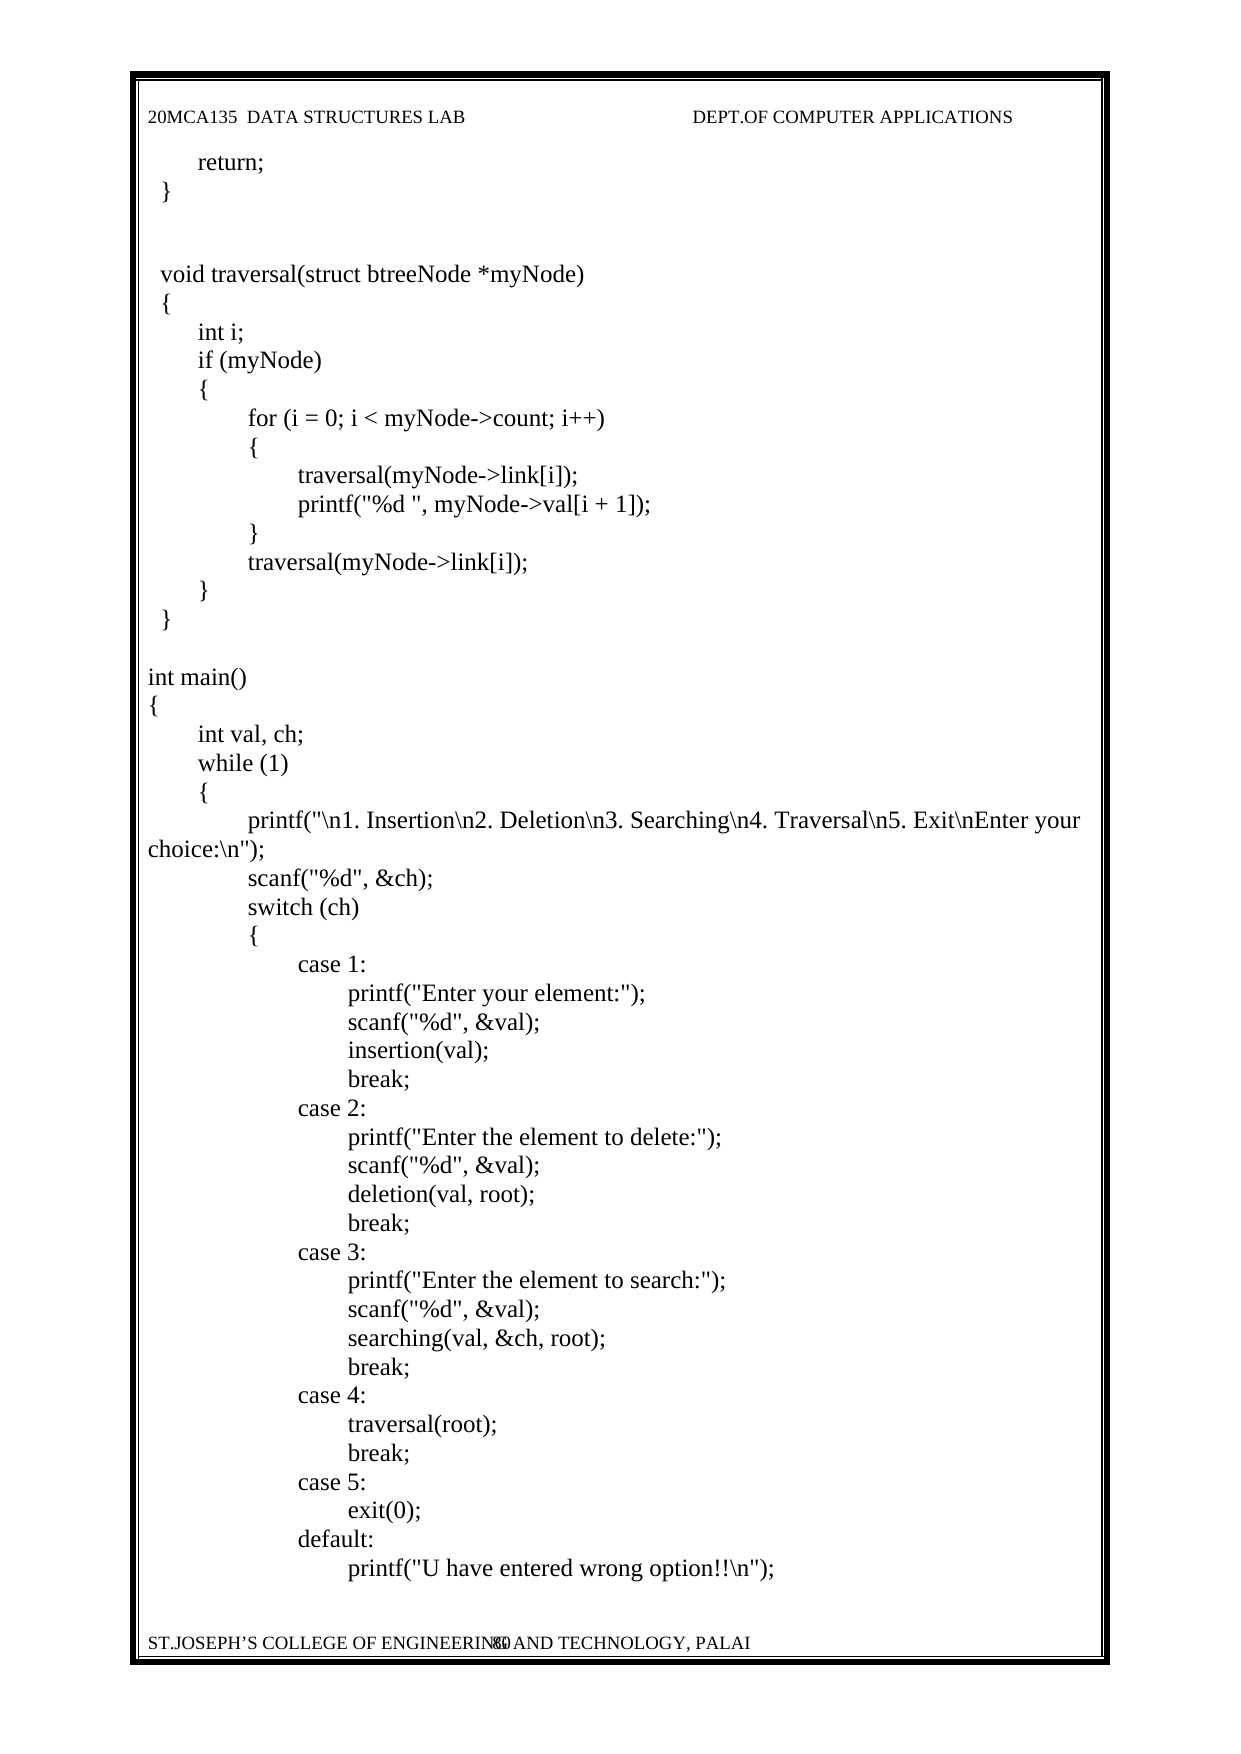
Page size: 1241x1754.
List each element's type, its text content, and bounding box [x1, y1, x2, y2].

text { [148, 690, 1093, 719]
text int main() [148, 662, 1093, 690]
text break; [148, 1352, 1093, 1380]
text case 2: [148, 1093, 1093, 1122]
text return; [148, 147, 1093, 176]
text printf("U have entered wrong option!!\n"); [148, 1553, 1093, 1582]
text printf("\n1. Insertion\n2. Deletion\n3. Searching\n4. Traversal\n5. Exit\nEnter your choice:\n"); [148, 805, 1093, 863]
text scanf("%d", &val); [148, 1294, 1093, 1323]
text traversal(myNode->link[i]); [148, 460, 1093, 489]
text { [148, 374, 1093, 403]
text int val, ch; [148, 719, 1093, 748]
text case 4: [148, 1380, 1093, 1409]
text } [148, 604, 1093, 633]
text case 5: [148, 1467, 1093, 1495]
text switch (ch) [148, 892, 1093, 920]
text printf("Enter the element to delete:"); [148, 1122, 1093, 1150]
text { [148, 777, 1093, 805]
text printf("%d ", myNode->val[i + 1]); [148, 489, 1093, 518]
text deletion(val, root); [148, 1179, 1093, 1208]
text { [148, 920, 1093, 949]
text insertion(val); [148, 1035, 1093, 1064]
text if (myNode) [148, 345, 1093, 374]
text scanf("%d", &ch); [148, 863, 1093, 892]
text for (i = 0; i < myNode->count; i++) [148, 403, 1093, 432]
text break; [148, 1438, 1093, 1467]
text exit(0); [148, 1495, 1093, 1524]
text scanf("%d", &val); [148, 1150, 1093, 1179]
text } [148, 518, 1093, 547]
text while (1) [148, 748, 1093, 777]
text } [148, 176, 1093, 205]
text searching(val, &ch, root); [148, 1323, 1093, 1352]
text traversal(root); [148, 1409, 1093, 1438]
text scanf("%d", &val); [148, 1007, 1093, 1035]
text break; [148, 1064, 1093, 1093]
text case 3: [148, 1237, 1093, 1265]
text traversal(myNode->link[i]); [148, 547, 1093, 575]
text printf("Enter the element to search:"); [148, 1265, 1093, 1294]
text int i; [148, 317, 1093, 345]
text { [148, 288, 1093, 317]
text { [148, 432, 1093, 460]
text printf("Enter your element:"); [148, 978, 1093, 1007]
text break; [148, 1208, 1093, 1237]
text default: [148, 1524, 1093, 1553]
text case 1: [148, 949, 1093, 978]
text void traversal(struct btreeNode *myNode) [148, 259, 1093, 288]
text } [148, 575, 1093, 604]
